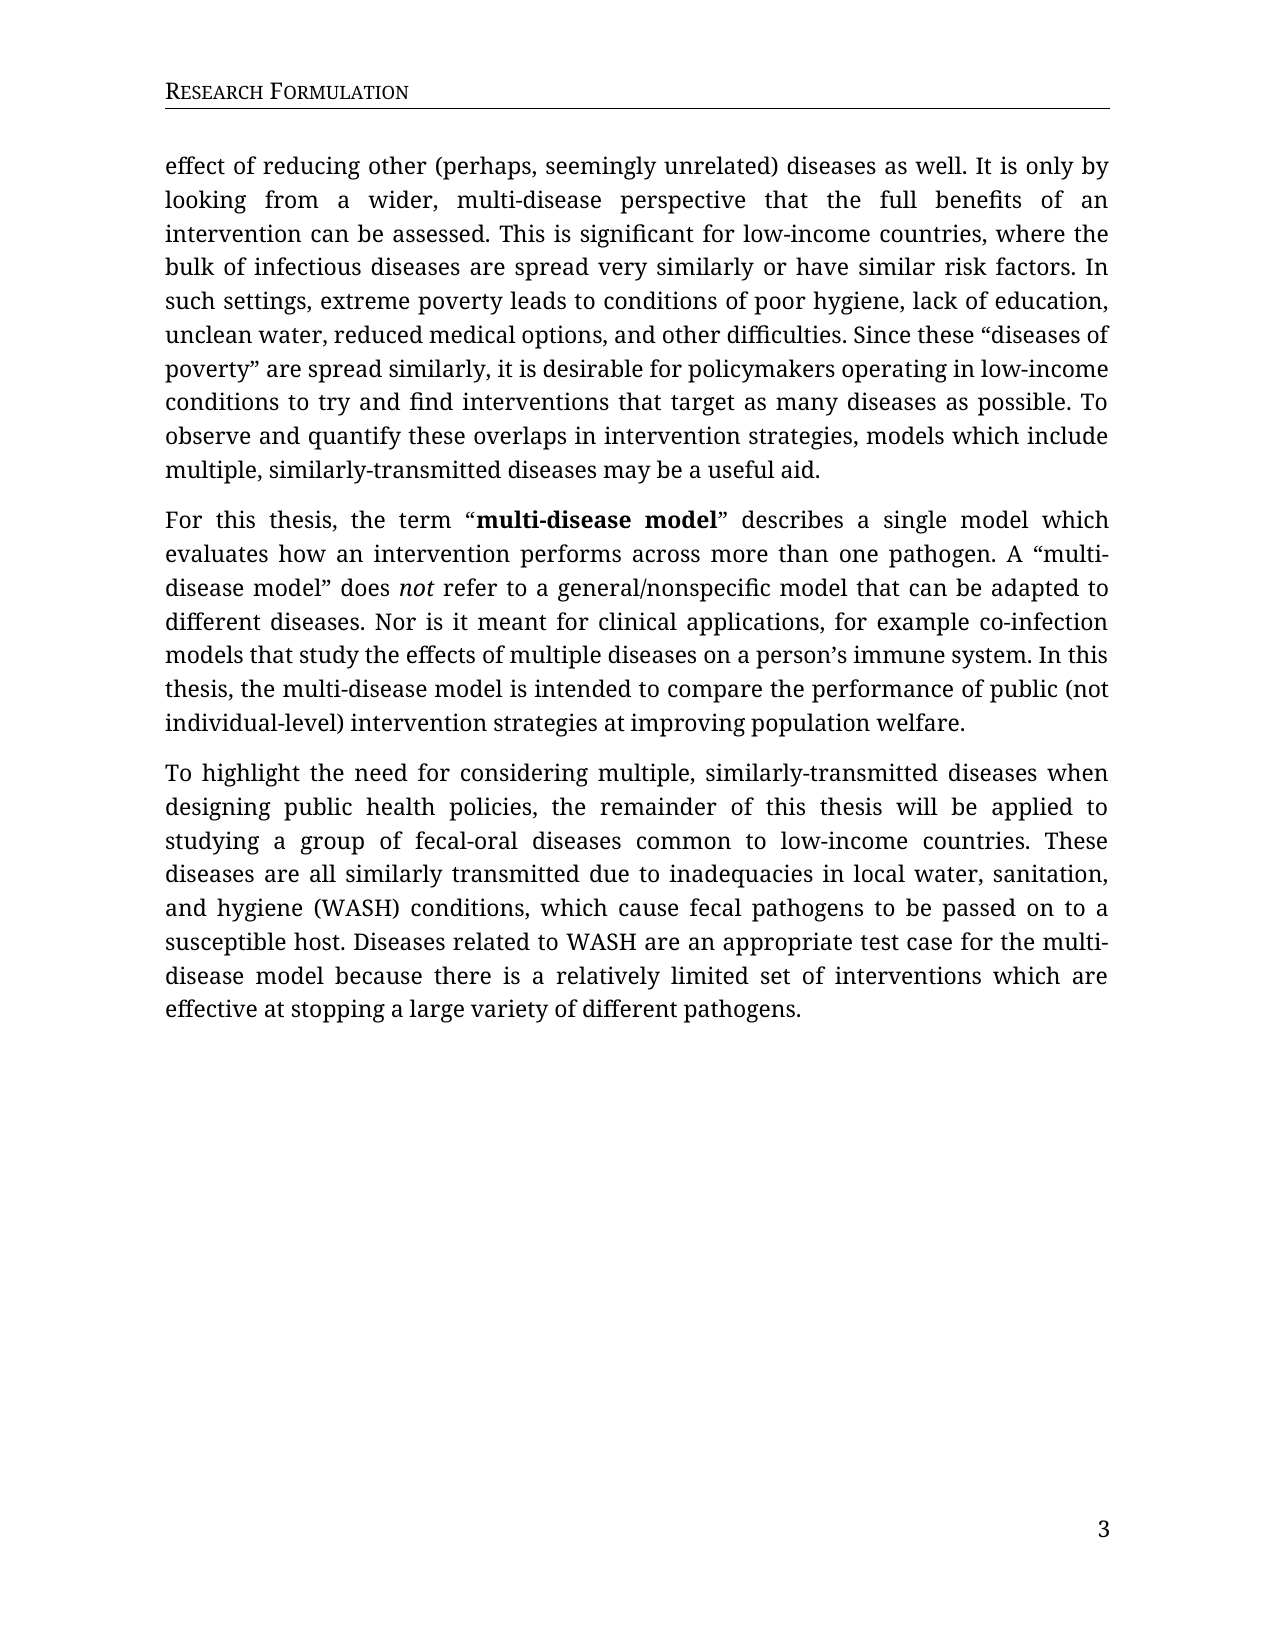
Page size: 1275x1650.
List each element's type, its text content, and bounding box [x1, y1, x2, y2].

text For this thesis, the term “multi-disease model” describes a single model which evaluates how an intervention performs across more than one pathogen. A “multi-disease model” does not refer to a general/nonspecific model that can be adapted to different diseases. Nor is it meant for clinical applications, for example co-infection models that study the effects of multiple diseases on a person’s immune system. In this thesis, the multi-disease model is intended to compare the performance of public (not individual-level) intervention strategies at improving population welfare. [165, 504, 1110, 738]
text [165, 150, 1110, 485]
text To highlight the need for considering multiple, similarly-transmitted diseases when designing public health policies, the remainder of this thesis will be applied to studying a group of fecal-oral diseases common to low-income countries. These diseases are all similarly transmitted due to inadequacies in local water, sanitation, and hygiene (WASH) conditions, which cause fecal pathogens to be passed on to a susceptible host. Diseases related to WASH are an appropriate test case for the multi-disease model because there is a relatively limited set of interventions which are effective at stopping a large variety of different pathogens. [165, 757, 1110, 1024]
